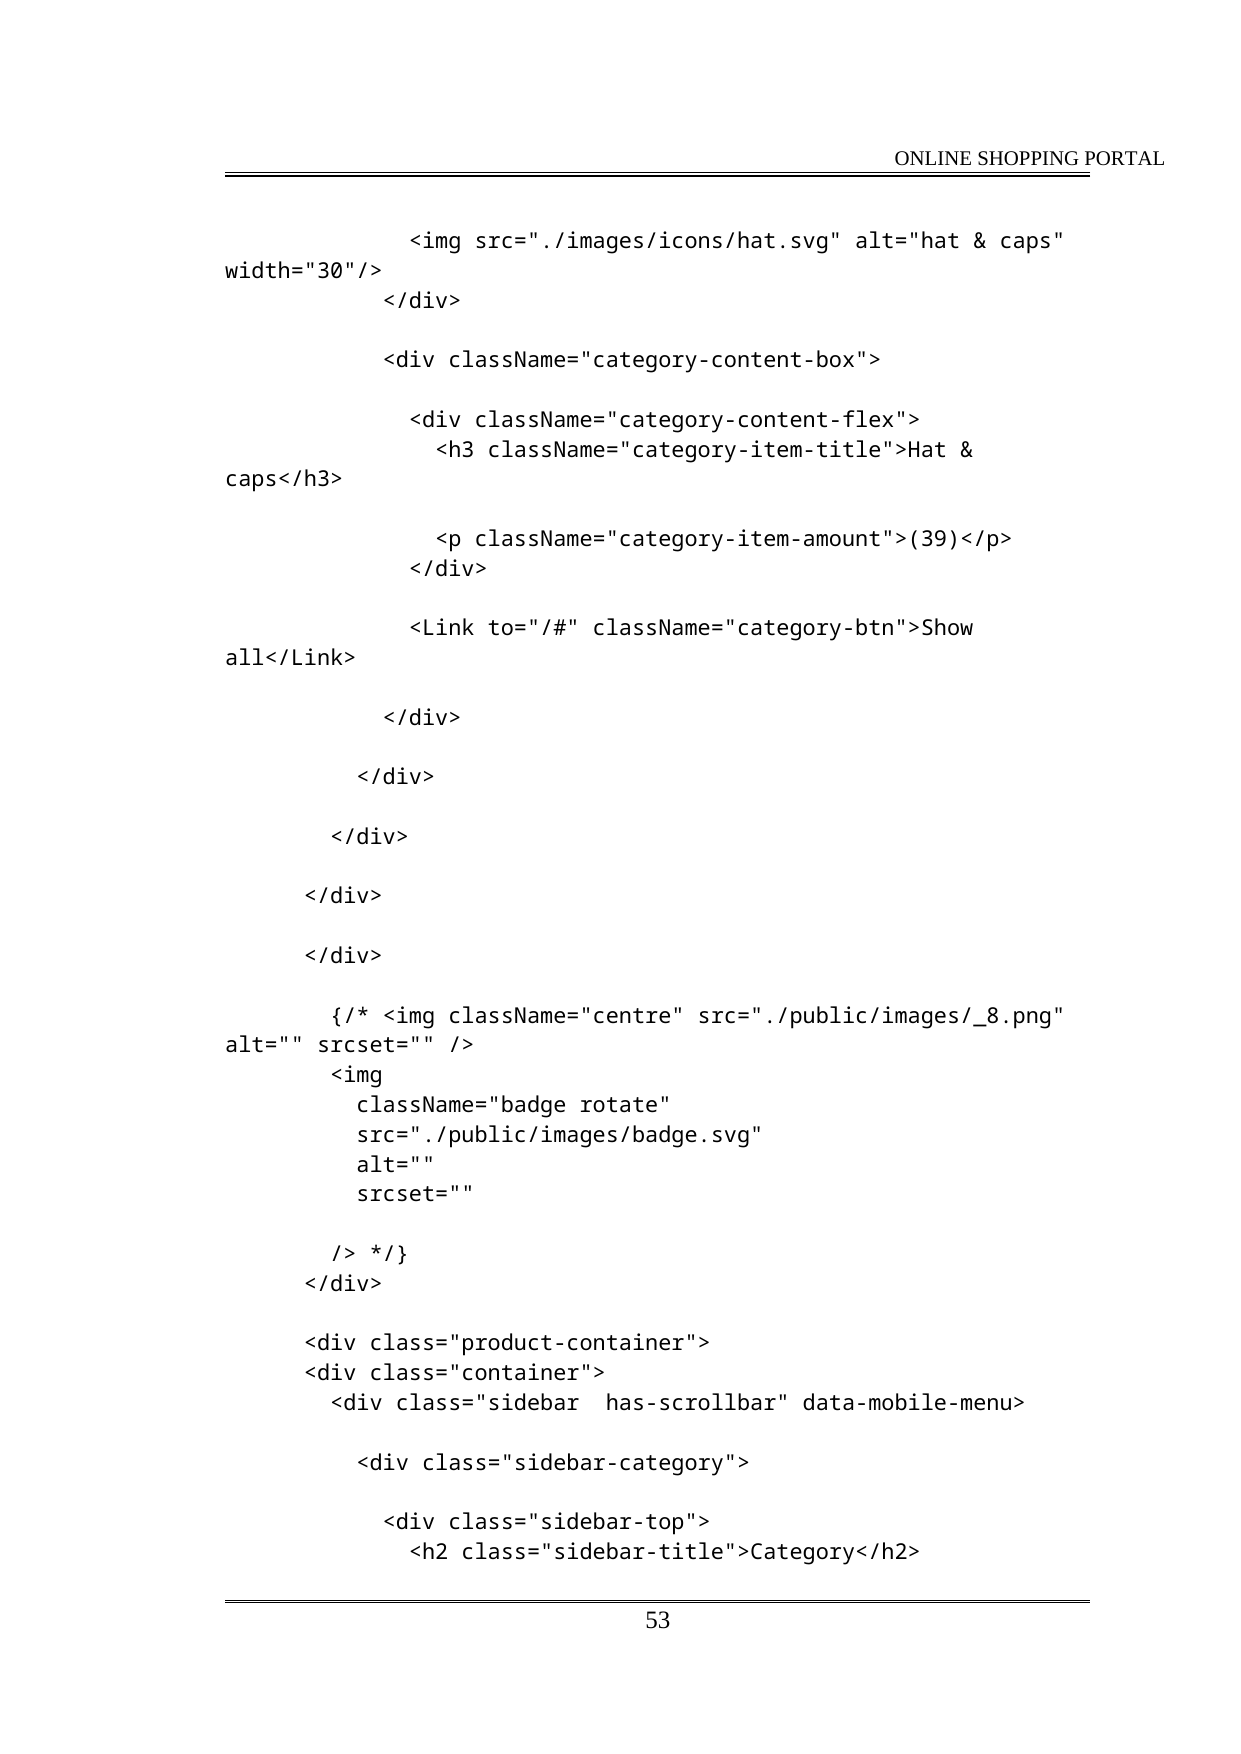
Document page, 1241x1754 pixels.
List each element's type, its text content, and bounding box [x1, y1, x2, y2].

text <div class="container"> [225, 1357, 1090, 1387]
text </div> [225, 702, 1090, 731]
text </div> [225, 761, 1090, 791]
text <div class="sidebar has-scrollbar" data-mobile-menu> [225, 1387, 1090, 1417]
text </div> [225, 553, 1090, 582]
text <div class="product-container"> [225, 1327, 1090, 1357]
text /> */} [225, 1238, 1090, 1268]
text {/* <img className="centre" src="./public/images/_8.png" alt="" srcset="" /> [225, 999, 1090, 1059]
text className="badge rotate" [225, 1089, 1090, 1119]
text <h3 className="category-item-title">Hat & caps</h3> [225, 433, 1090, 493]
text src="./public/images/badge.svg" [225, 1119, 1090, 1148]
text </div> [225, 940, 1090, 970]
text </div> [225, 880, 1090, 910]
text <Link to="/#" className="category-btn">Show all</Link> [225, 612, 1090, 672]
text <div class="sidebar-category"> [225, 1446, 1090, 1476]
text <div class="sidebar-top"> [225, 1506, 1090, 1536]
text <p className="category-item-amount">(39)</p> [225, 523, 1090, 553]
text <h2 class="sidebar-title">Category</h2> [225, 1536, 1090, 1566]
text <img src="./images/icons/hat.svg" alt="hat & caps" width="30"/> [225, 225, 1090, 284]
text <img [225, 1059, 1090, 1089]
text alt="" [225, 1148, 1090, 1178]
text <div className="category-content-box"> [225, 344, 1090, 374]
text <div className="category-content-flex"> [225, 404, 1090, 433]
text srcset="" [225, 1178, 1090, 1208]
text </div> [225, 284, 1090, 314]
text </div> [225, 1268, 1090, 1297]
text </div> [225, 821, 1090, 851]
